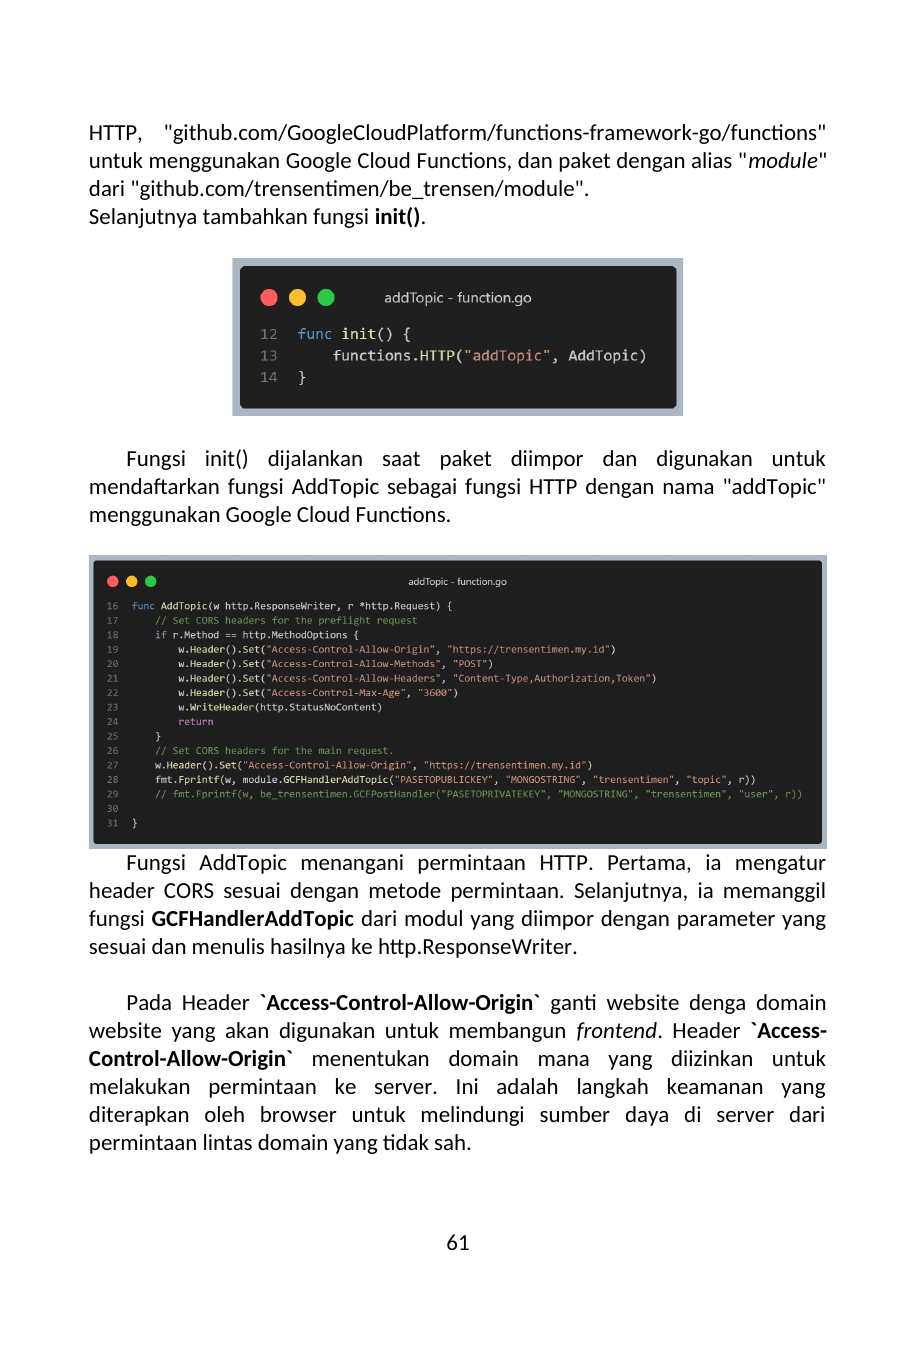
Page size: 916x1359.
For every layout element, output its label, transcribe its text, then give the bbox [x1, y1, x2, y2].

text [89, 118, 827, 202]
text Fungsi init() dijalankan saat paket diimpor dan digunakan untuk mendaftarkan fungsi AddTopic sebagai fungsi HTTP dengan nama "addTopic" menggunakan Google Cloud Functions. [89, 444, 827, 528]
text Pada Header `Access-Control-Allow-Origin` ganti website denga domain website yang akan digunakan untuk membangun frontend. Header `Access-Control-Allow-Origin` menentukan domain mana yang diizinkan untuk melakukan permintaan ke server. Ini adalah langkah keamanan yang diterapkan oleh browser untuk melindungi sumber daya di server dari permintaan lintas domain yang tidak sah. [89, 988, 827, 1156]
picture [232, 258, 684, 416]
text Selanjutnya tambahkan fungsi init(). [89, 202, 827, 230]
picture [88, 555, 827, 849]
text Fungsi AddTopic menangani permintaan HTTP. Pertama, ia mengatur header CORS sesuai dengan metode permintaan. Selanjutnya, ia memanggil fungsi GCFHandlerAddTopic dari modul yang diimpor dengan parameter yang sesuai dan menulis hasilnya ke http.ResponseWriter. [89, 849, 827, 960]
